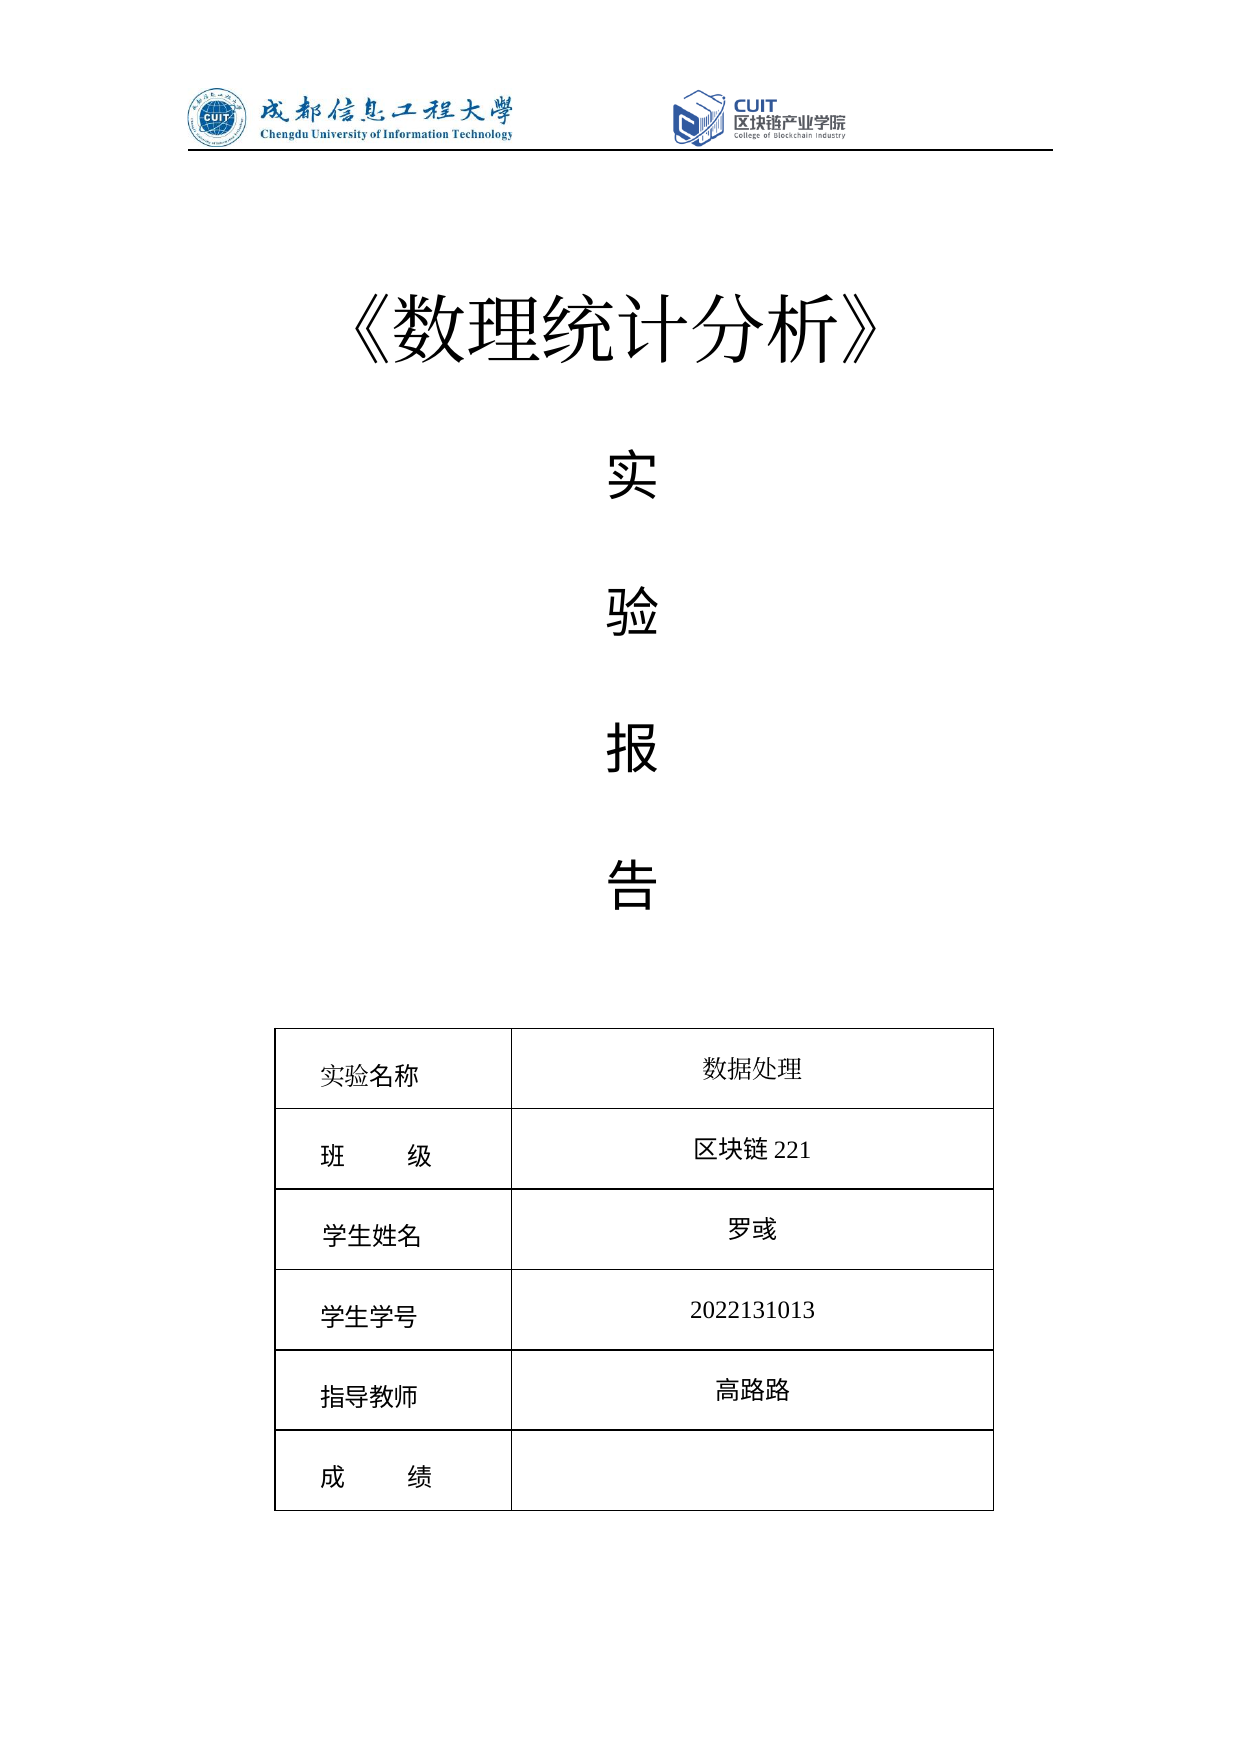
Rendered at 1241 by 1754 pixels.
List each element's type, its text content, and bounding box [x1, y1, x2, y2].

table_cell 班 级 [276, 1109, 511, 1188]
picture [187, 88, 513, 147]
text 实验报告 [605, 423, 635, 930]
table_cell 罗彧 [512, 1190, 993, 1268]
table_cell 学生学号 [276, 1270, 511, 1349]
table_cell 区块链221 [512, 1109, 993, 1188]
table_header 数据处理 [512, 1029, 993, 1107]
picture [668, 89, 854, 147]
title 《数理统计分析》 [187, 260, 1044, 390]
table_cell [512, 1431, 993, 1510]
table_cell 指导教师 [276, 1351, 511, 1429]
table_cell 成 绩 [276, 1431, 511, 1510]
table_header 实验名称 [276, 1029, 511, 1107]
table_cell 高路路 [512, 1351, 993, 1429]
table_cell 2022131013 [512, 1270, 993, 1349]
table_cell 学生姓名 [276, 1190, 511, 1268]
